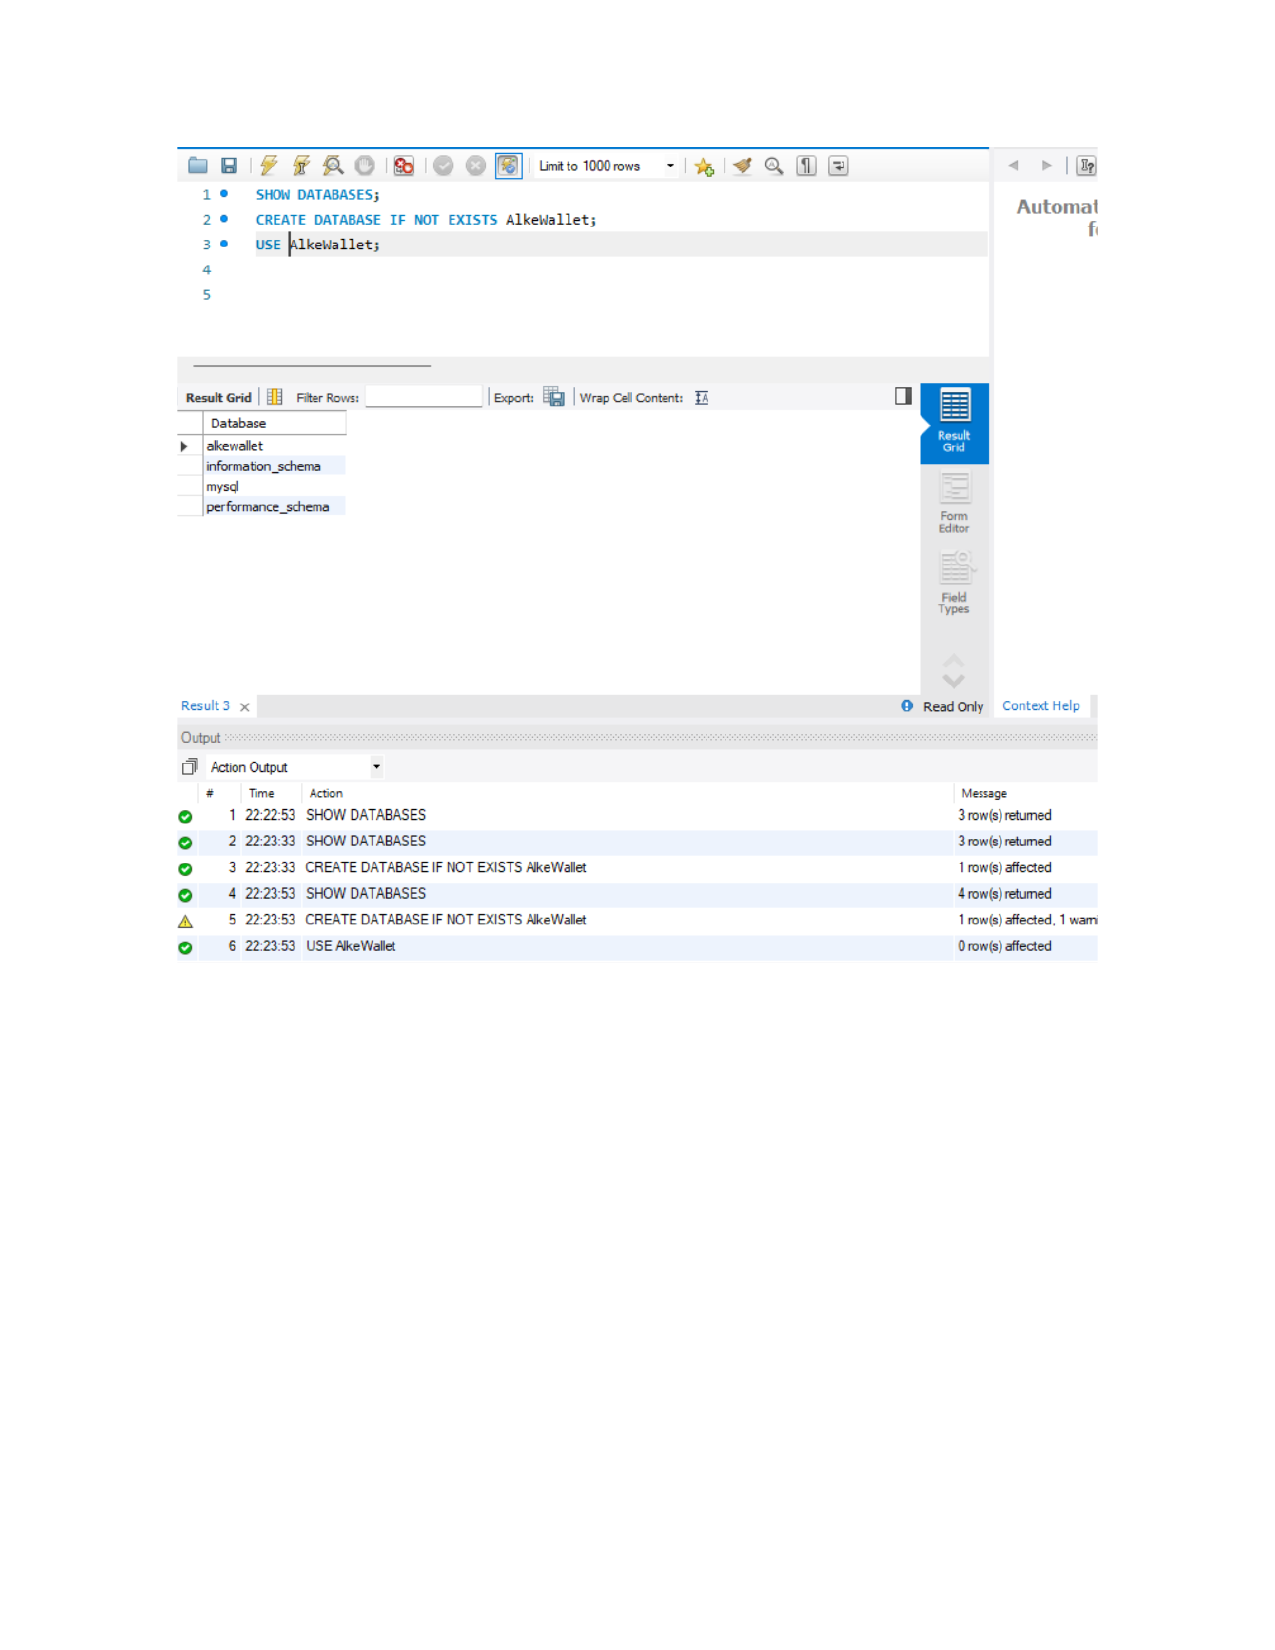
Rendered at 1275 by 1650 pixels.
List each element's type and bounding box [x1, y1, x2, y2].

picture [177, 147, 1098, 963]
